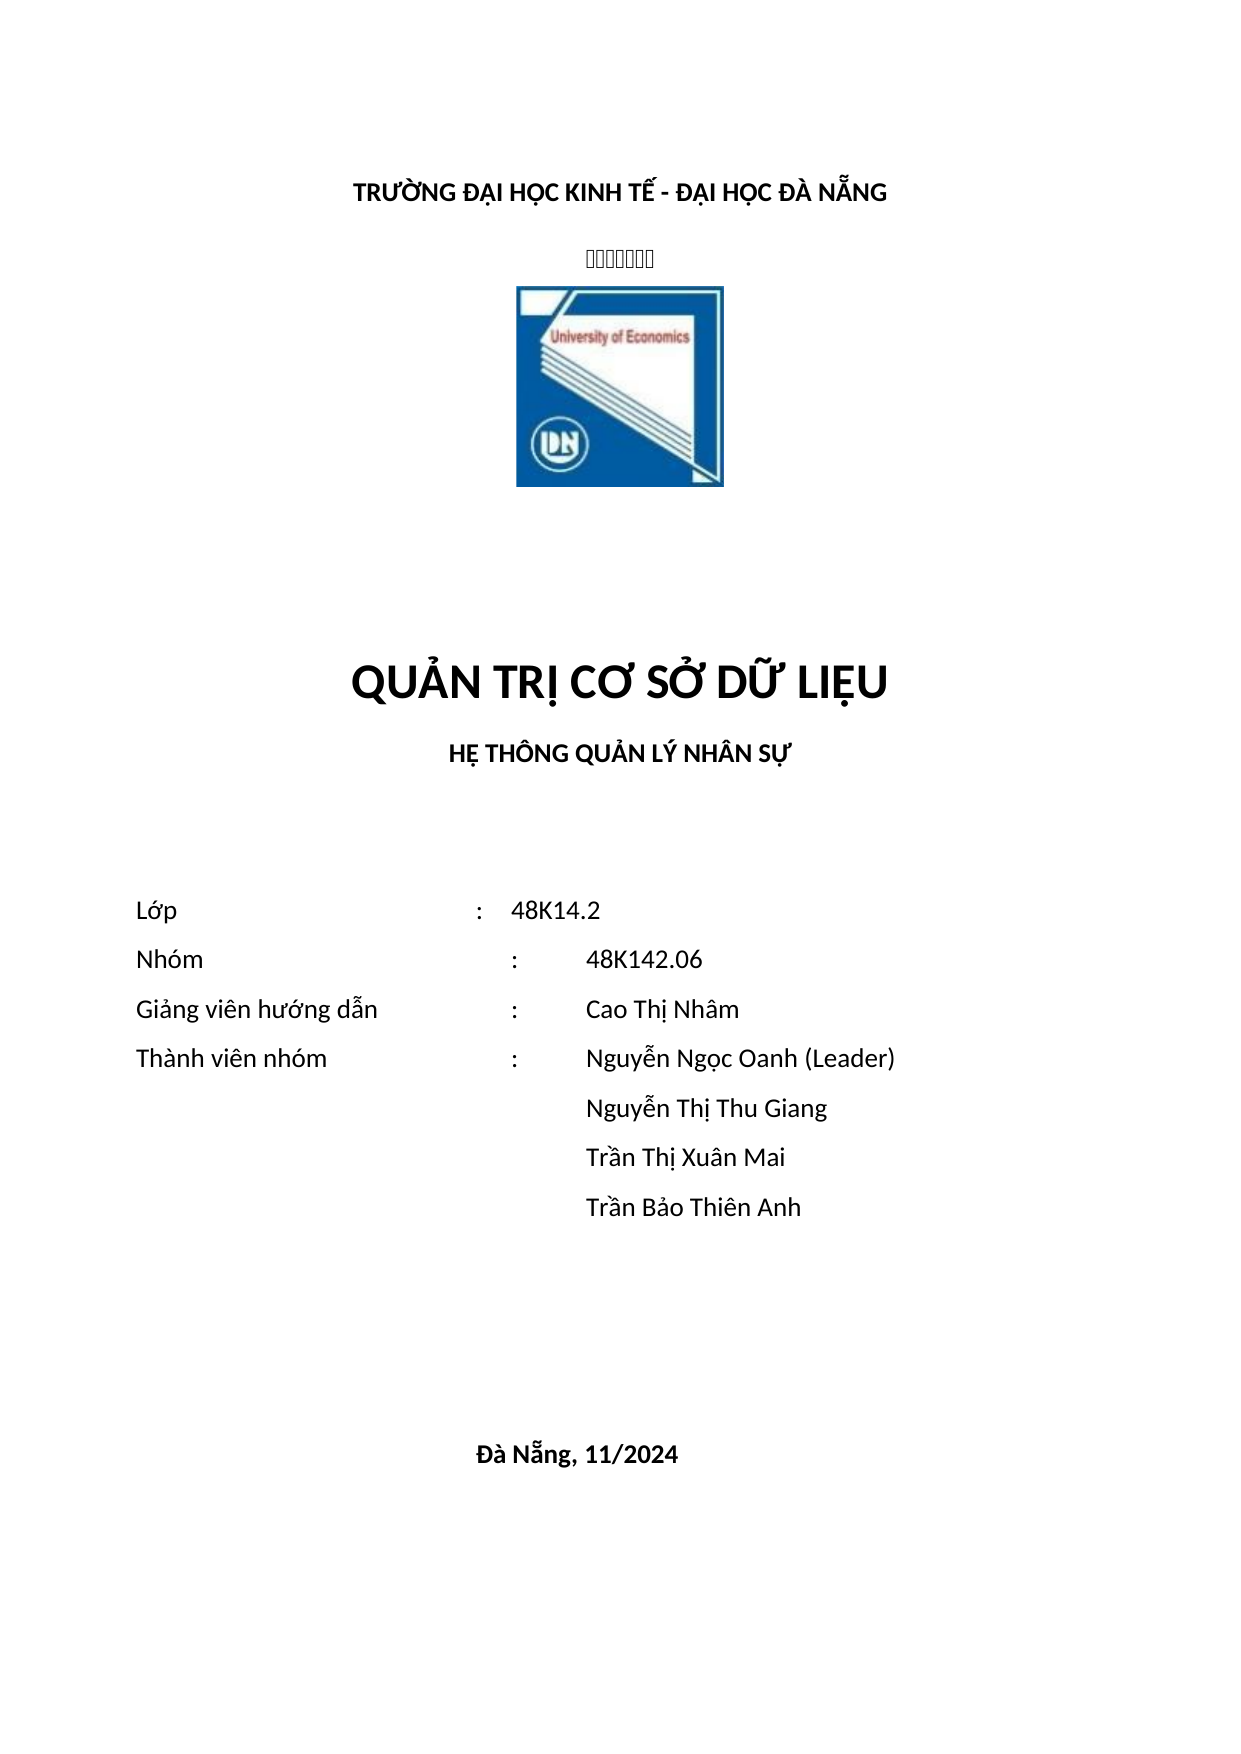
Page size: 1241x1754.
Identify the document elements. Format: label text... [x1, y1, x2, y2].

text Trần Thị Xuân Mai [136, 1141, 1104, 1174]
text Giảng viên hướng dẫn : Cao Thị Nhâm [136, 992, 1104, 1025]
text Nguyễn Thị Thu Giang [136, 1091, 1104, 1124]
text Nhóm : 48K142.06 [136, 943, 1104, 976]
text Trần Bảo Thiên Anh [136, 1190, 1104, 1223]
text QUẢN TRỊ CƠ SỞ DỮ LIỆU [136, 650, 1104, 711]
text TRƯỜNG ĐẠI HỌC KINH TẾ - ĐẠI HỌC ĐÀ NẴNG [136, 175, 1104, 208]
text Đà Nẵng, 11/2024 [436, 1437, 1104, 1471]
text Lớp : 48K14.2 [136, 893, 1104, 926]
text HỆ THÔNG QUẢN LÝ NHÂN SỰ [136, 736, 1104, 769]
picture [516, 286, 724, 487]
text Thành viên nhóm : Nguyễn Ngọc Oanh (Leader) [136, 1042, 1104, 1075]
